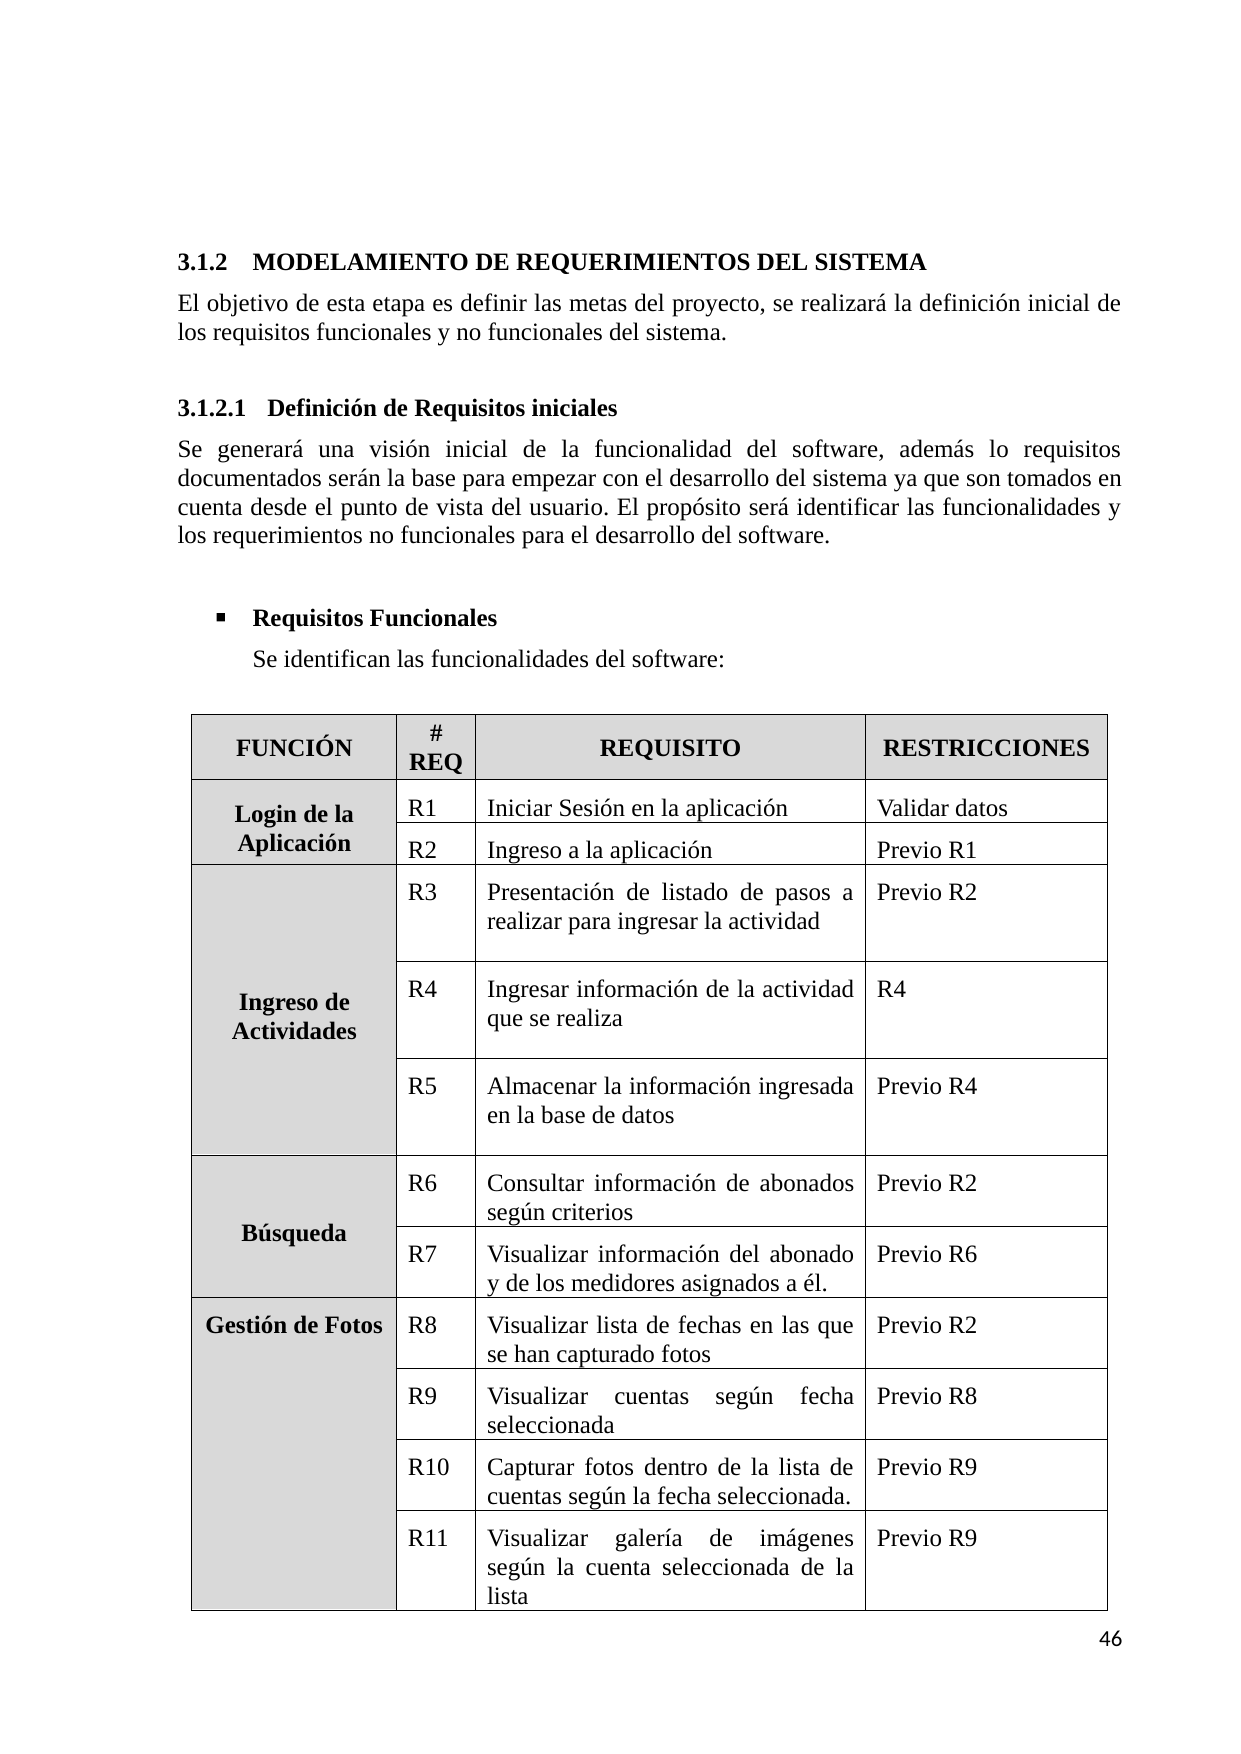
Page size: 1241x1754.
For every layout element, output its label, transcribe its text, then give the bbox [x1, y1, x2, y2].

table_cell Búsqueda [192, 1156, 396, 1297]
table_cell Visualizar información del abonado y de los medidores asignados a él. [476, 1227, 865, 1297]
subtitle MODELAMIENTO DE REQUERIMIENTOS DEL SISTEMA [177, 247, 1122, 276]
text El objetivo de esta etapa es definir las metas del proyecto, se realizará la definición inicial de los requisitos funcionales y no funcionales del sistema. [177, 288, 1122, 346]
table_cell Capturar fotos dentro de la lista de cuentas según la fecha seleccionada. [476, 1440, 865, 1510]
table_cell R6 [397, 1156, 475, 1226]
table_cell Previo R4 [866, 1059, 1107, 1154]
table_cell R9 [397, 1369, 475, 1439]
table_cell Visualizar galería de imágenes según la cuenta seleccionada de la lista [476, 1511, 865, 1609]
table_header REQUISITO [476, 715, 865, 779]
table_cell Previo R9 [866, 1511, 1107, 1609]
subtitle Definición de Requisitos iniciales [177, 393, 1122, 422]
table_cell Previo R2 [866, 1298, 1107, 1368]
table_cell Visualizar cuentas según fecha seleccionada [476, 1369, 865, 1439]
table_header RESTRICCIONES [866, 715, 1107, 779]
table_cell Iniciar Sesión en la aplicación [476, 780, 865, 822]
table_cell Previo R9 [866, 1440, 1107, 1510]
text Se identifican las funcionalidades del software: [252, 644, 1122, 673]
table_cell R5 [397, 1059, 475, 1154]
table_cell Gestión de Fotos [192, 1298, 396, 1609]
table_cell R2 [397, 823, 475, 864]
table_cell Ingreso de Actividades [192, 865, 396, 1154]
table_cell Presentación de listado de pasos a realizar para ingresar la actividad [476, 865, 865, 961]
table_cell Previo R2 [866, 1156, 1107, 1226]
table_cell Previo R2 [866, 865, 1107, 961]
table_cell Previo R8 [866, 1369, 1107, 1439]
table_cell R4 [397, 962, 475, 1058]
list Requisitos Funcionales [215, 603, 1122, 632]
text Se generará una visión inicial de la funcionalidad del software, además lo requisitos documentados serán la base para empezar con el desarrollo del sistema ya que son tomados en cuenta desde el punto de vista del usuario. El propósito será identificar las funcionalidades y los requerimientos no funcionales para el desarrollo del software. [177, 434, 1122, 549]
table_cell R1 [397, 780, 475, 822]
table_cell R11 [397, 1511, 475, 1609]
table_cell Visualizar lista de fechas en las que se han capturado fotos [476, 1298, 865, 1368]
table_header FUNCIÓN [192, 715, 396, 779]
table_cell Ingreso a la aplicación [476, 823, 865, 864]
table_cell Ingresar información de la actividad que se realiza [476, 962, 865, 1058]
table_cell Previo R1 [866, 823, 1107, 864]
table_cell R3 [397, 865, 475, 961]
table_cell Validar datos [866, 780, 1107, 822]
table_cell R10 [397, 1440, 475, 1510]
table_cell Previo R6 [866, 1227, 1107, 1297]
table_cell Almacenar la información ingresada en la base de datos [476, 1059, 865, 1154]
table_header # REQ [397, 715, 475, 779]
table_cell Consultar información de abonados según criterios [476, 1156, 865, 1226]
table_cell R7 [397, 1227, 475, 1297]
table_cell R4 [866, 962, 1107, 1058]
table_cell R8 [397, 1298, 475, 1368]
table_cell Login de la Aplicación [192, 780, 396, 864]
